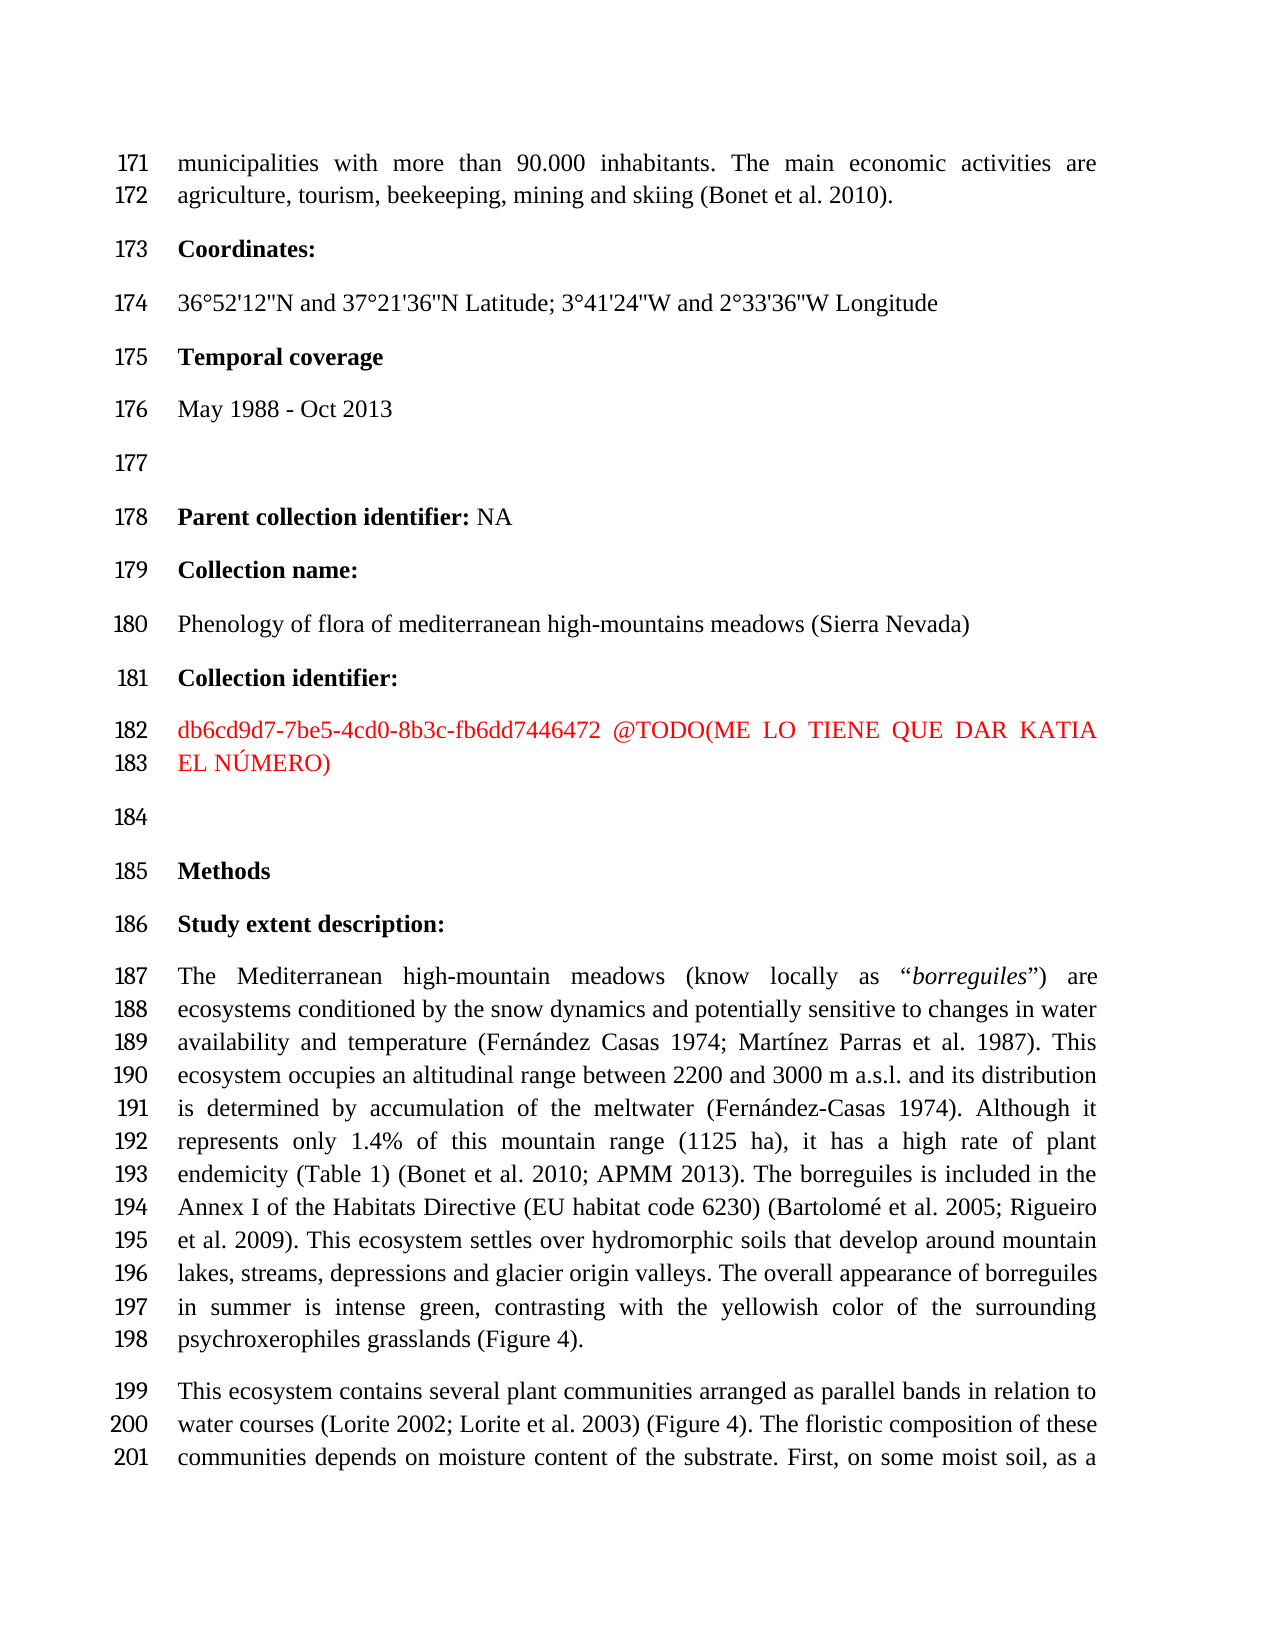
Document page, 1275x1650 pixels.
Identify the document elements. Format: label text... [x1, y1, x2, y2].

subtitle Methods [177, 856, 1098, 884]
text The Mediterranean high-mountain meadows (know locally as “borreguiles”) are ecosystems conditioned by the snow dynamics and potentially sensitive to changes in water availability and temperature (Fernández Casas 1974; Martínez Parras et al. 1987). This ecosystem occupies an altitudinal range between 2200 and 3000 m a.s.l. and its distribution is determined by accumulation of the meltwater (Fernández-Casas 1974). Although it represents only 1.4% of this mountain range (1125 ha), it has a high rate of plant endemicity (Table 1) (Bonet et al. 2010; APMM 2013). The borreguiles is included in the Annex I of the Habitats Directive (EU habitat code 6230) (Bartolomé et al. 2005; Rigueiro et al. 2009). This ecosystem settles over hydromorphic soils that develop around mountain lakes, streams, depressions and glacier origin valleys. The overall appearance of borreguiles in summer is intense green, contrasting with the yellowish color of the surrounding psychroxerophiles grasslands (Figure 4). [177, 961, 1098, 1353]
subtitle Collection name: [177, 556, 1098, 584]
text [177, 148, 1098, 209]
subtitle Phenology of flora of mediterranean high-mountains meadows (Sierra Nevada) [177, 609, 1098, 638]
subtitle Collection identifier: [177, 663, 1098, 692]
text db6cd9d7-7be5-4cd0-8b3c-fb6dd7446472 @TODO(ME LO TIENE QUE DAR KATIA EL NÚMERO) [177, 715, 1098, 777]
subtitle Coordinates: [177, 234, 1098, 263]
subtitle Study extent description: [177, 909, 1098, 938]
subtitle Temporal coverage [177, 342, 1098, 371]
subtitle 36°52'12''N and 37°21'36''N Latitude; 3°41'24''W and 2°33'36''W Longitude [177, 288, 1098, 317]
text May 1988 - Oct 2013 [177, 394, 1098, 423]
subtitle Parent collection identifier: NA [177, 502, 1098, 530]
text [177, 1376, 1098, 1471]
